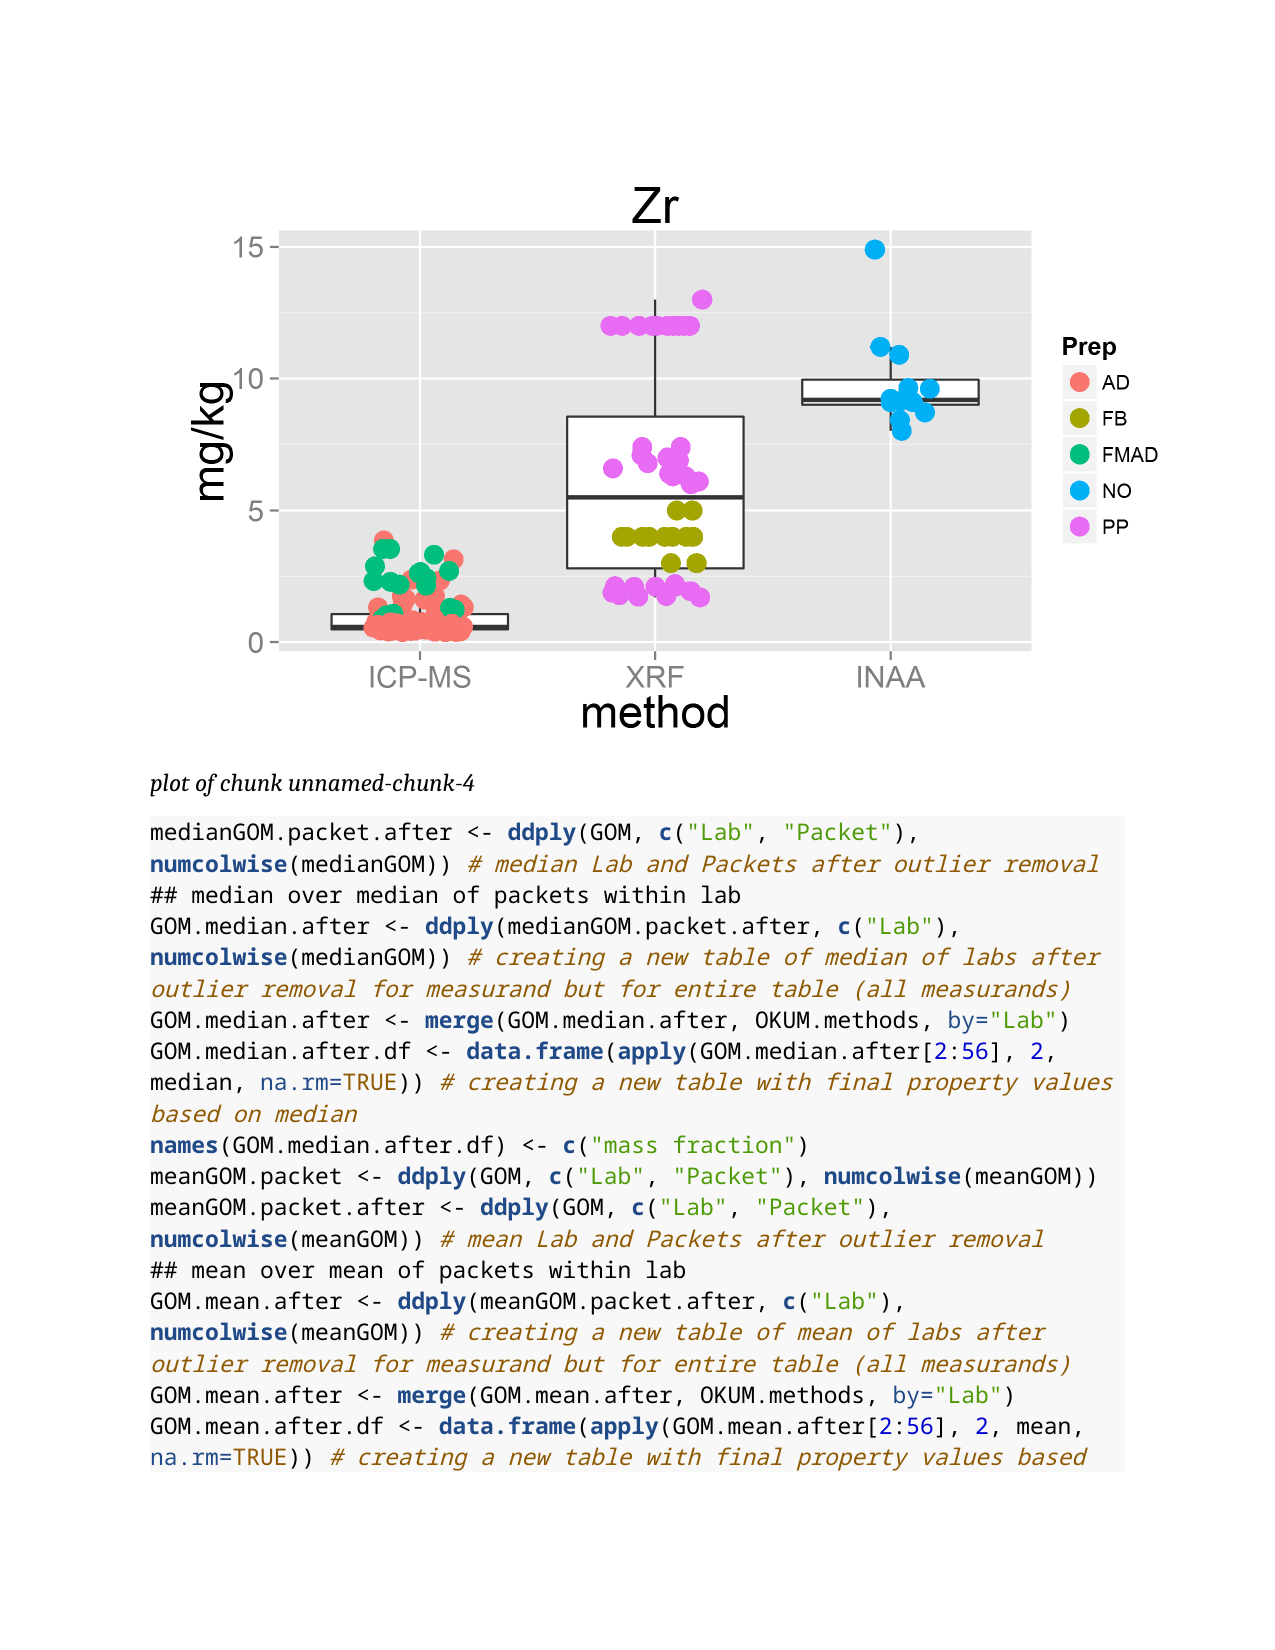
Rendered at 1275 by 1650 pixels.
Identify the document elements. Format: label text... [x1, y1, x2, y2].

picture [168, 150, 1221, 750]
text plot of chunk unnamed-chunk-4 [150, 769, 1125, 797]
